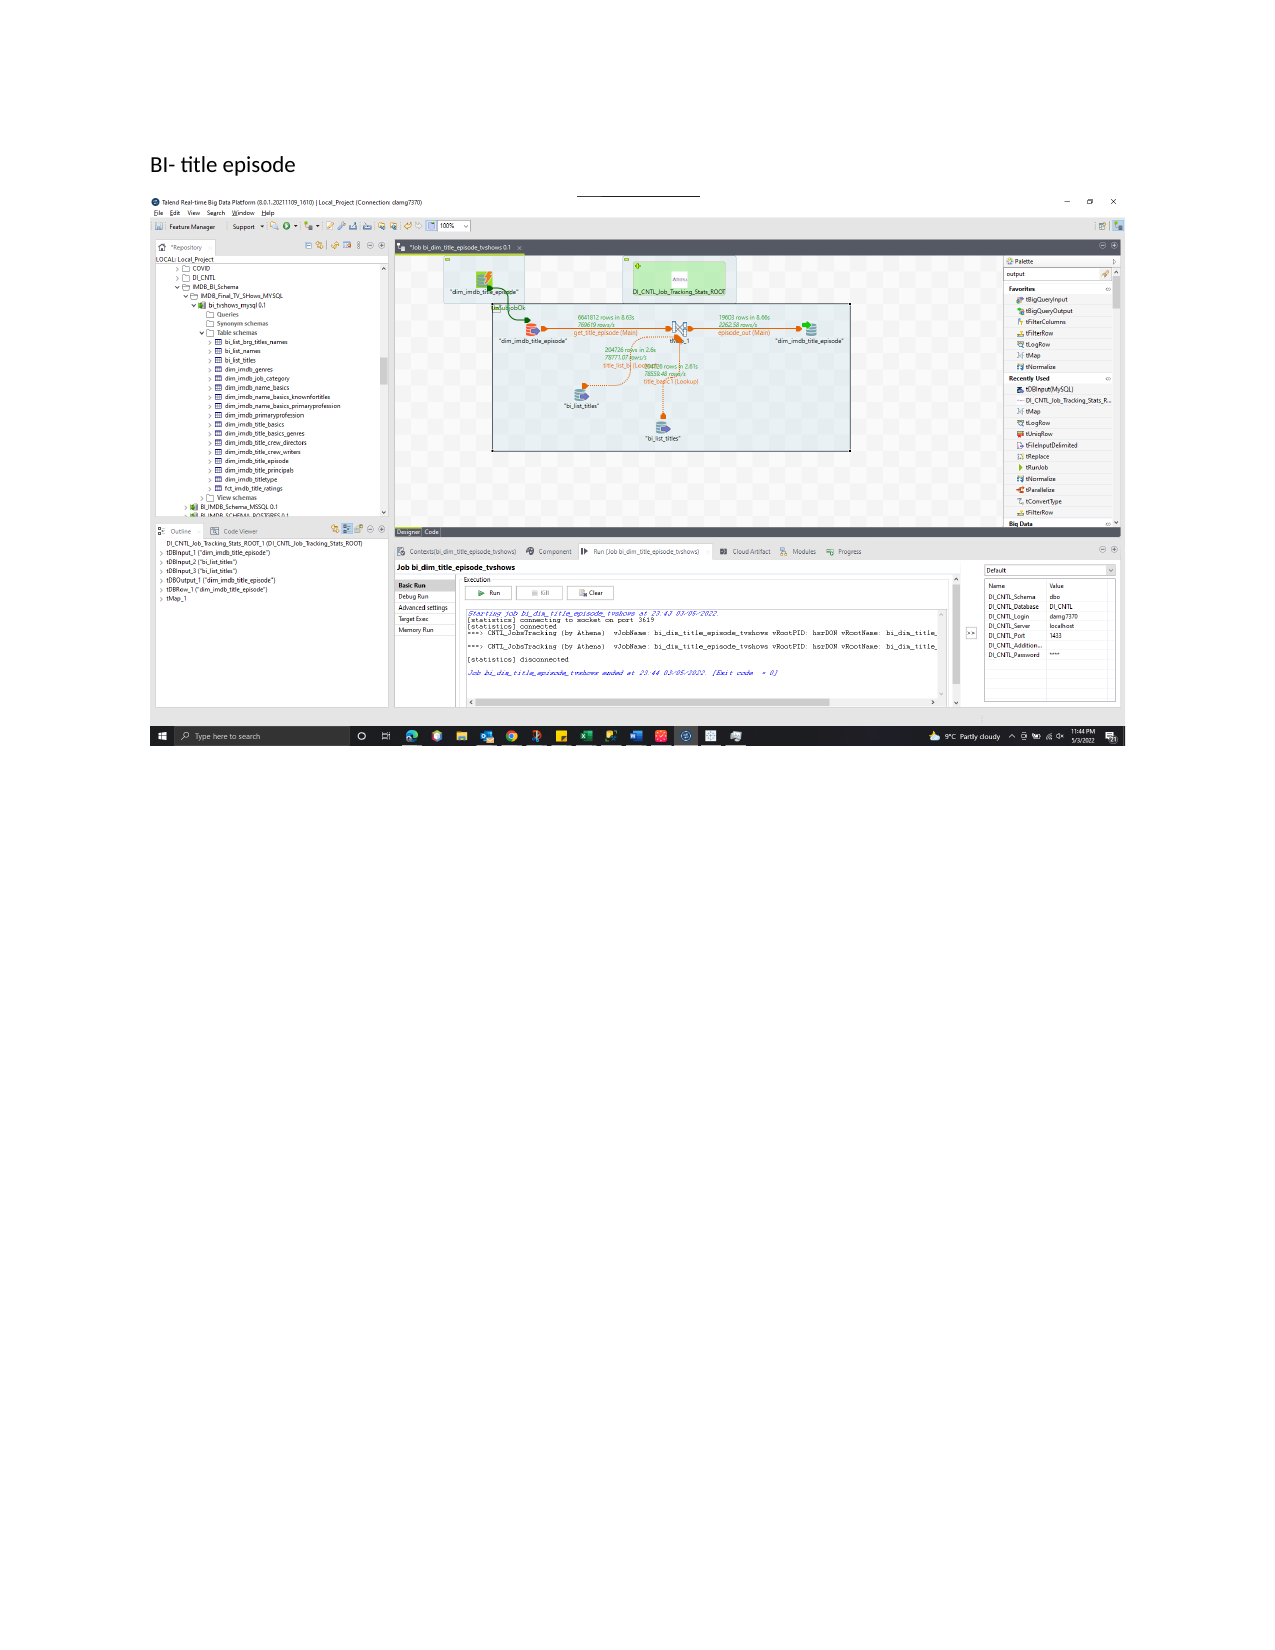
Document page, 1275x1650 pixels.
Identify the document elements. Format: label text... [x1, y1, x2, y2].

text BI- title episode [150, 150, 1125, 178]
picture [150, 196, 1125, 746]
